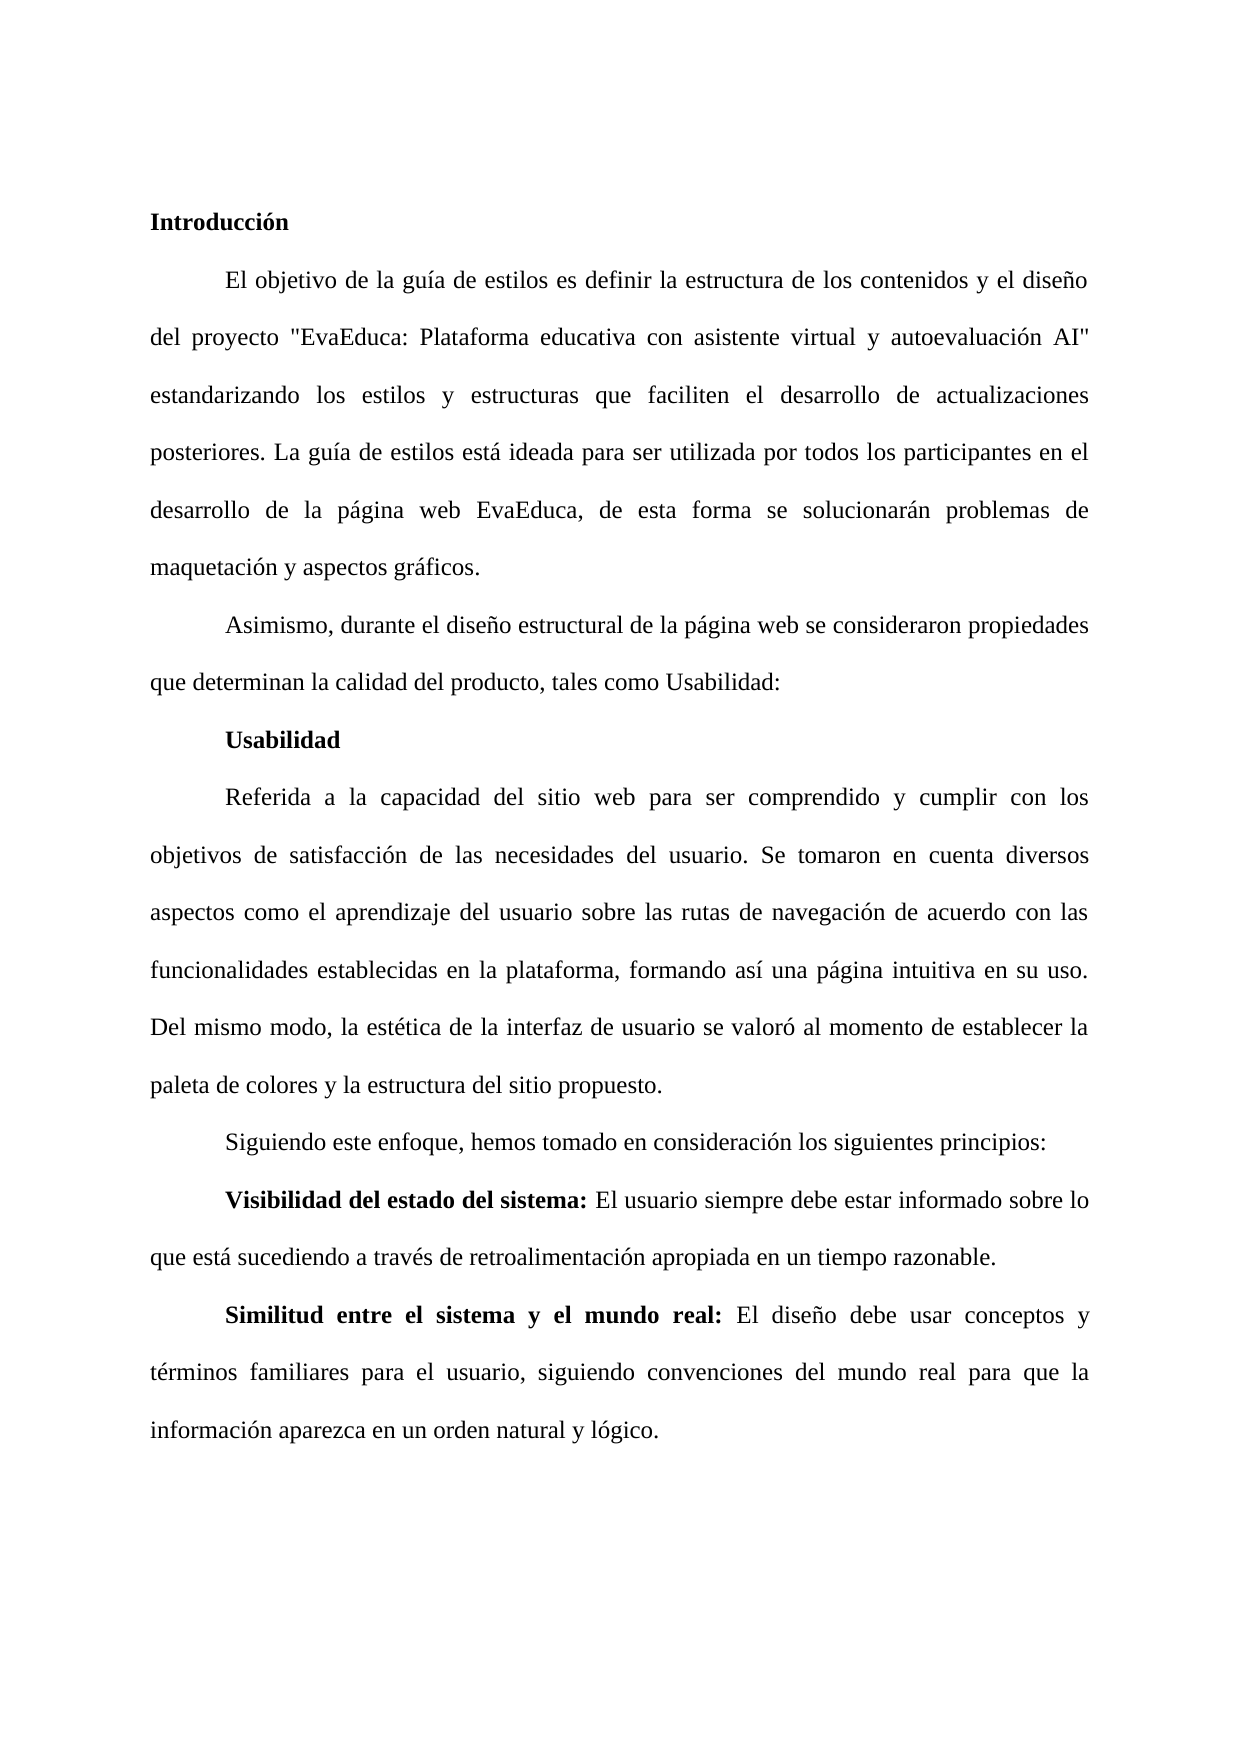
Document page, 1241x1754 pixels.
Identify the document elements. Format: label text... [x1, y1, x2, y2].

text Asimismo, durante el diseño estructural de la página web se consideraron propiedades que determinan la calidad del producto, tales como Usabilidad: [150, 610, 1090, 696]
text Introducción [150, 207, 1090, 236]
text El objetivo de la guía de estilos es definir la estructura de los contenidos y el diseño del proyecto "EvaEduca: Plataforma educativa con asistente virtual y autoevaluación AI" estandarizando los estilos y estructuras que faciliten el desarrollo de actualizaciones posteriores. La guía de estilos está ideada para ser utilizada por todos los participantes en el desarrollo de la página web EvaEduca, de esta forma se solucionarán problemas de maquetación y aspectos gráficos. [150, 265, 1090, 581]
text Siguiendo este enfoque, hemos tomado en consideración los siguientes principios: [150, 1127, 1090, 1156]
text Referida a la capacidad del sitio web para ser comprendido y cumplir con los objetivos de satisfacción de las necesidades del usuario. Se tomaron en cuenta diversos aspectos como el aprendizaje del usuario sobre las rutas de navegación de acuerdo con las funcionalidades establecidas en la plataforma, formando así una página intuitiva en su uso. Del mismo modo, la estética de la interfaz de usuario se valoró al momento de establecer la paleta de colores y la estructura del sitio propuesto. [150, 782, 1090, 1099]
text Visibilidad del estado del sistema: El usuario siempre debe estar informado sobre lo que está sucediendo a través de retroalimentación apropiada en un tiempo razonable. [150, 1185, 1090, 1271]
text Usabilidad [150, 725, 1090, 754]
text Similitud entre el sistema y el mundo real: El diseño debe usar conceptos y términos familiares para el usuario, siguiendo convenciones del mundo real para que la información aparezca en un orden natural y lógico. [150, 1300, 1090, 1444]
